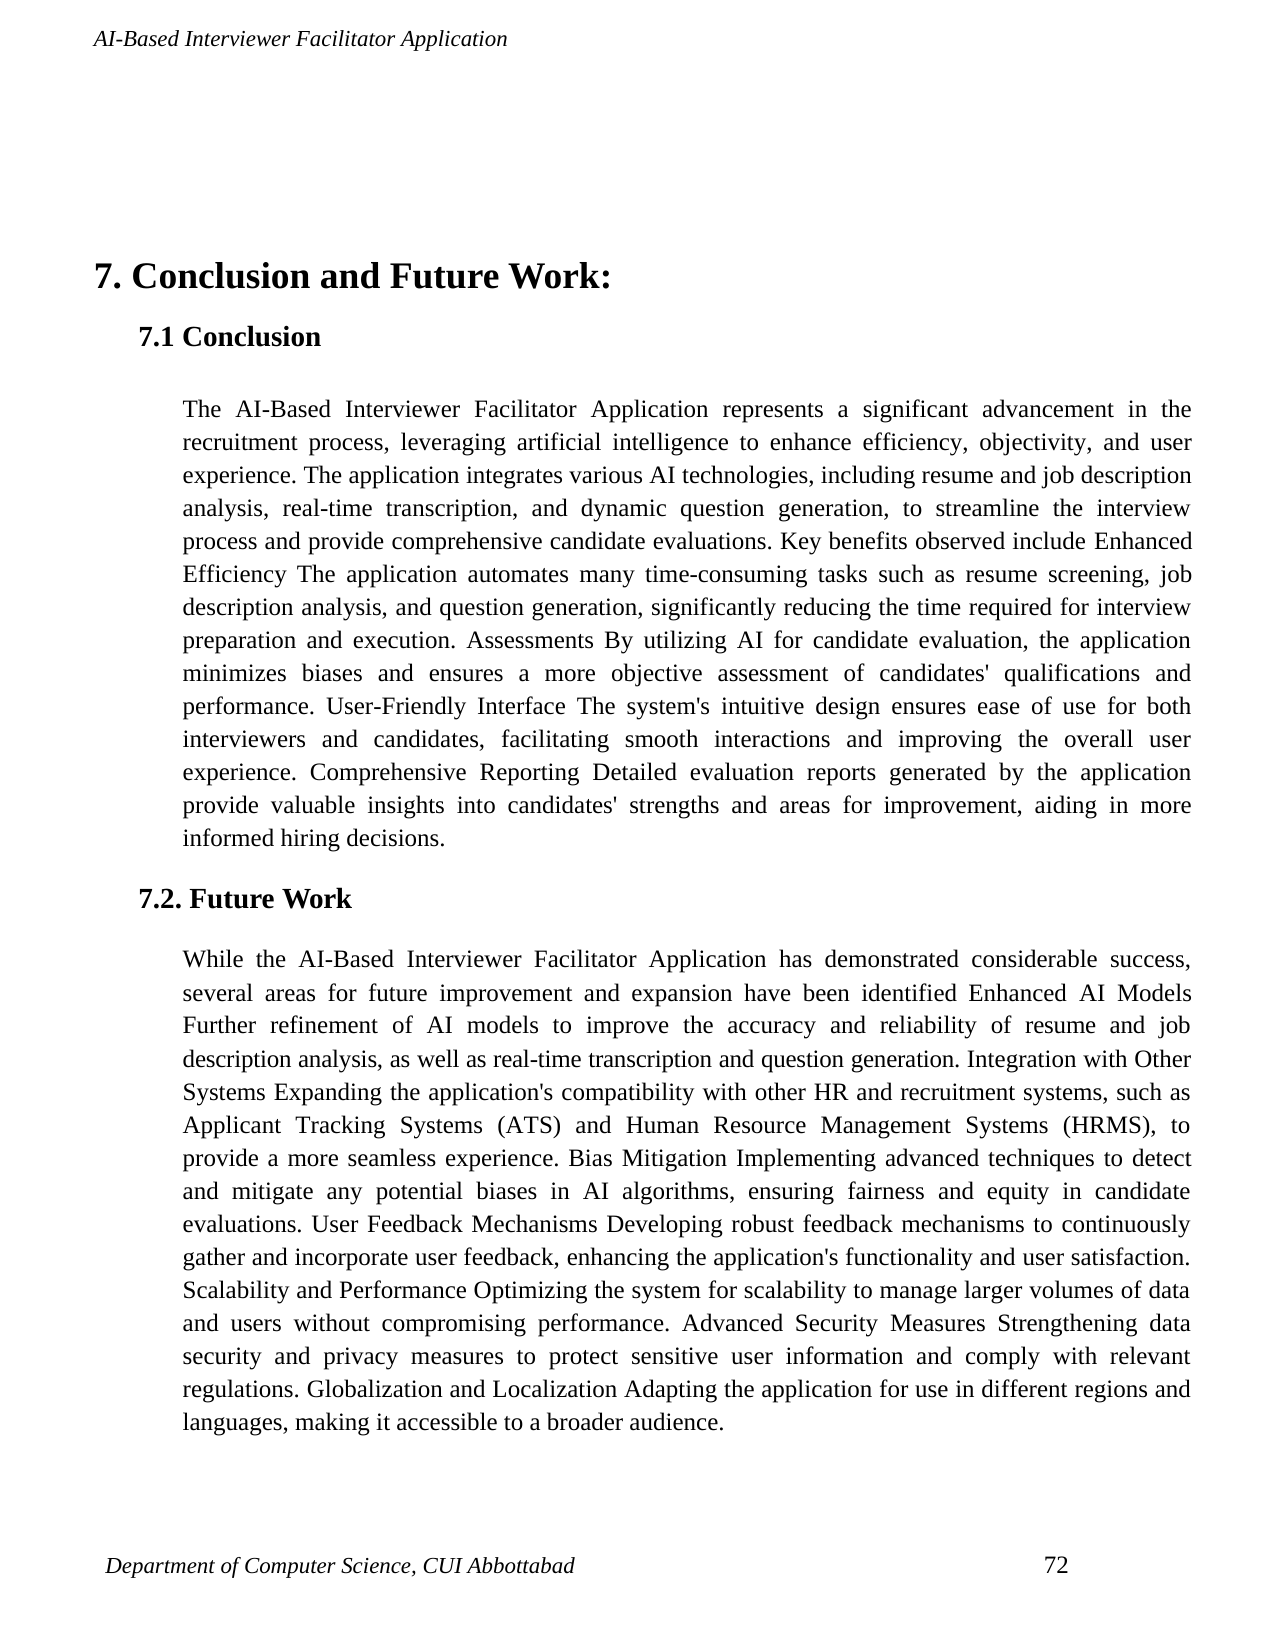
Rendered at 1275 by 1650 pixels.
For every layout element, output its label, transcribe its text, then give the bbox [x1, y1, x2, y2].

text The AI-Based Interviewer Facilitator Application represents a significant advancement in the recruitment process, leveraging artificial intelligence to enhance efficiency, objectivity, and user experience. The application integrates various AI technologies, including resume and job description analysis, real-time transcription, and dynamic question generation, to streamline the interview process and provide comprehensive candidate evaluations. Key benefits observed include Enhanced Efficiency The application automates many time-consuming tasks such as resume screening, job description analysis, and question generation, significantly reducing the time required for interview preparation and execution. Assessments By utilizing AI for candidate evaluation, the application minimizes biases and ensures a more objective assessment of candidates' qualifications and performance. User-Friendly Interface The system's intuitive design ensures ease of use for both interviewers and candidates, facilitating smooth interactions and improving the overall user experience. Comprehensive Reporting Detailed evaluation reports generated by the application provide valuable insights into candidates' strengths and areas for improvement, aiding in more informed hiring decisions. [182, 394, 1192, 852]
list While the AI-Based Interviewer Facilitator Application has demonstrated considerable success, several areas for future improvement and expansion have been identified Enhanced AI Models Further refinement of AI models to improve the accuracy and reliability of resume and job description analysis, as well as real-time transcription and question generation. Integration with Other Systems Expanding the application's compatibility with other HR and recruitment systems, such as Applicant Tracking Systems (ATS) and Human Resource Management Systems (HRMS), to provide a more seamless experience. Bias Mitigation Implementing advanced techniques to detect and mitigate any potential biases in AI algorithms, ensuring fairness and equity in candidate evaluations. User Feedback Mechanisms Developing robust feedback mechanisms to continuously gather and incorporate user feedback, enhancing the application's functionality and user satisfaction. Scalability and Performance Optimizing the system for scalability to manage larger volumes of data and users without compromising performance. Advanced Security Measures Strengthening data security and privacy measures to protect sensitive user information and comply with relevant regulations. Globalization and Localization Adapting the application for use in different regions and languages, making it accessible to a broader audience. [182, 944, 1192, 1436]
subtitle 7.2. Future Work [138, 881, 1204, 914]
subtitle 7.1 Conclusion [138, 319, 1204, 353]
subtitle 7. Conclusion and Future Work: [94, 253, 1204, 296]
